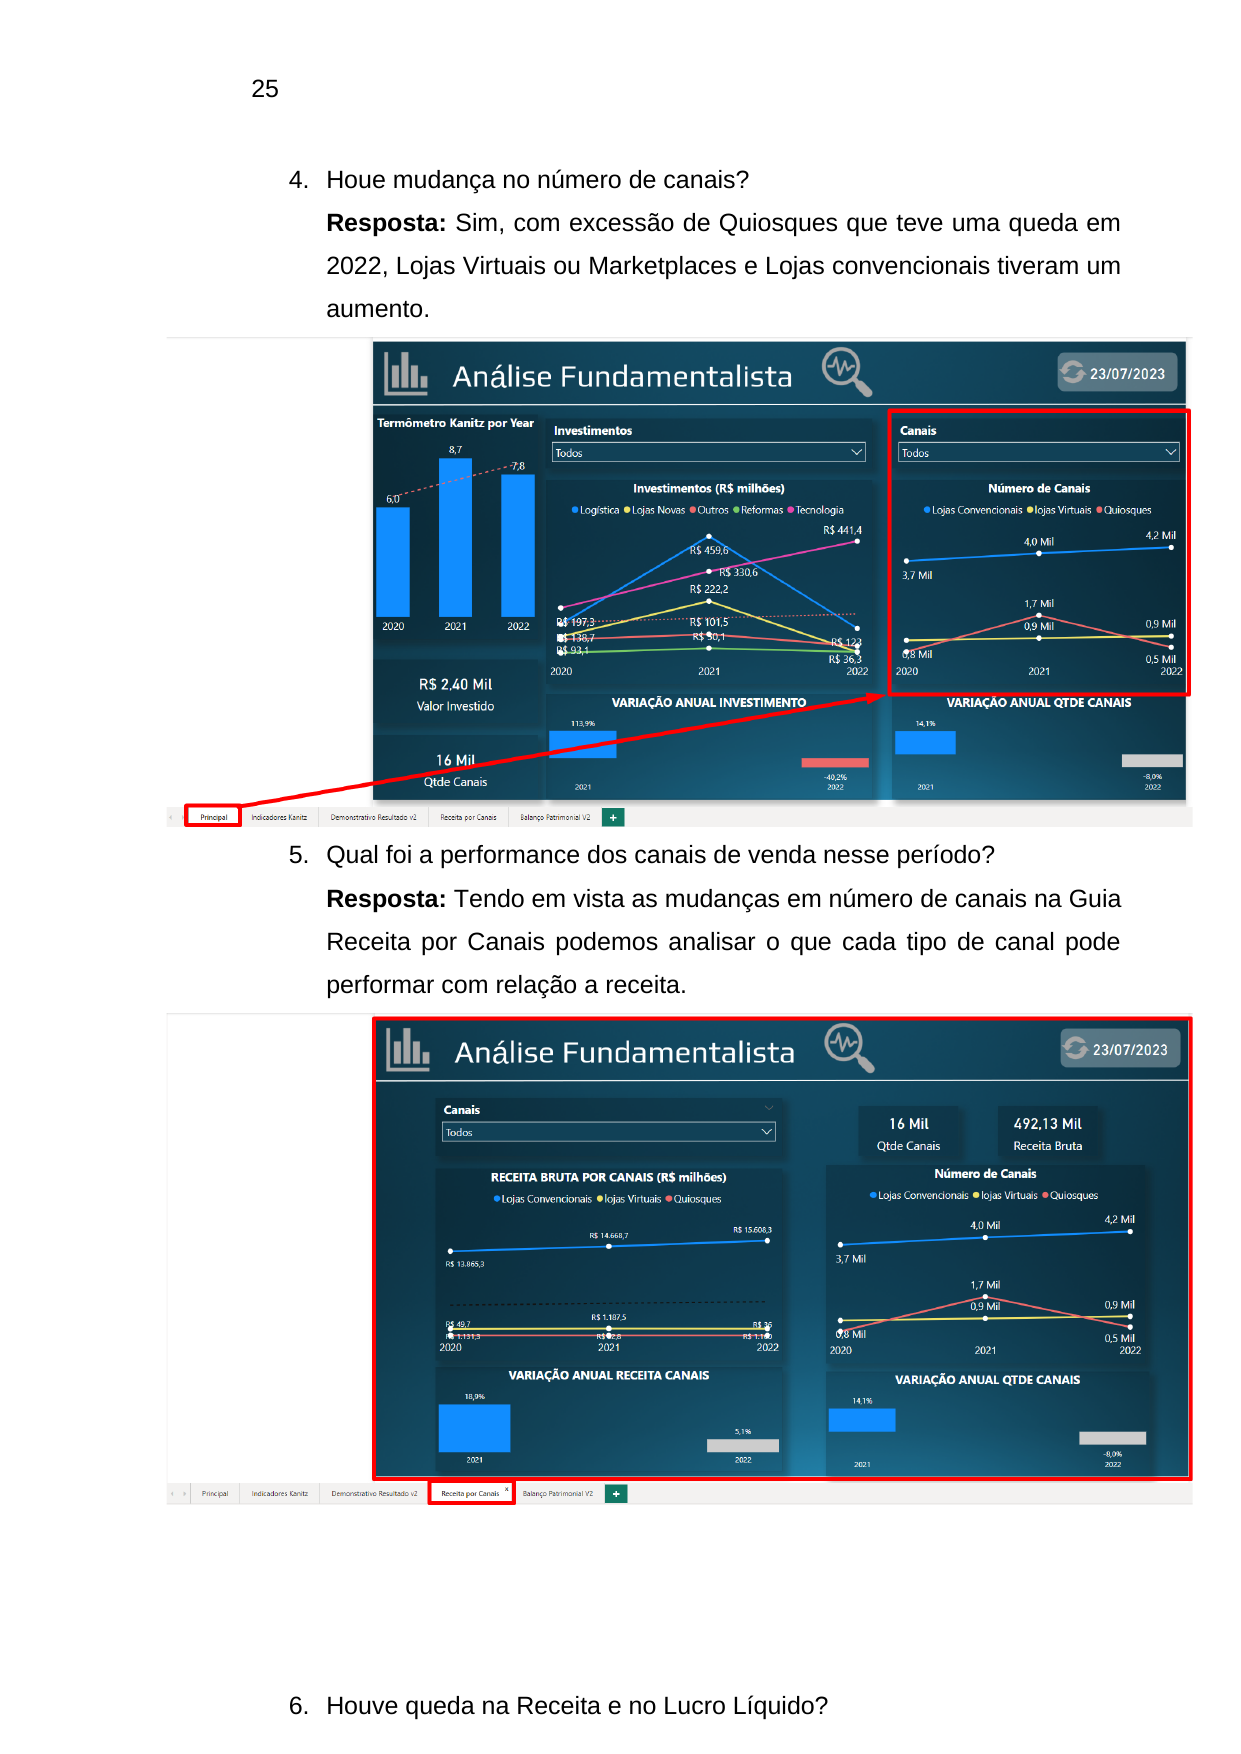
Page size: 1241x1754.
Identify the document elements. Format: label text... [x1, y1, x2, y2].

list Qual foi a performance dos canais de venda nesse período? [288, 841, 1122, 869]
list Houe mudança no número de canais? [288, 164, 1122, 193]
text Resposta: Tendo em vista as mudanças em número de canais na Guia Receita por Canais podemos analisar o que cada tipo de canal pode performar com relação a receita. [326, 884, 1122, 999]
list Houve queda na Receita e no Lucro Líquido? [288, 1691, 1122, 1720]
picture [166, 1013, 1193, 1505]
picture [166, 337, 1193, 827]
text Resposta: Sim, com excessão de Quiosques que teve uma queda em 2022, Lojas Virtuais ou Marketplaces e Lojas convencionais tiveram um aumento. [326, 208, 1122, 323]
